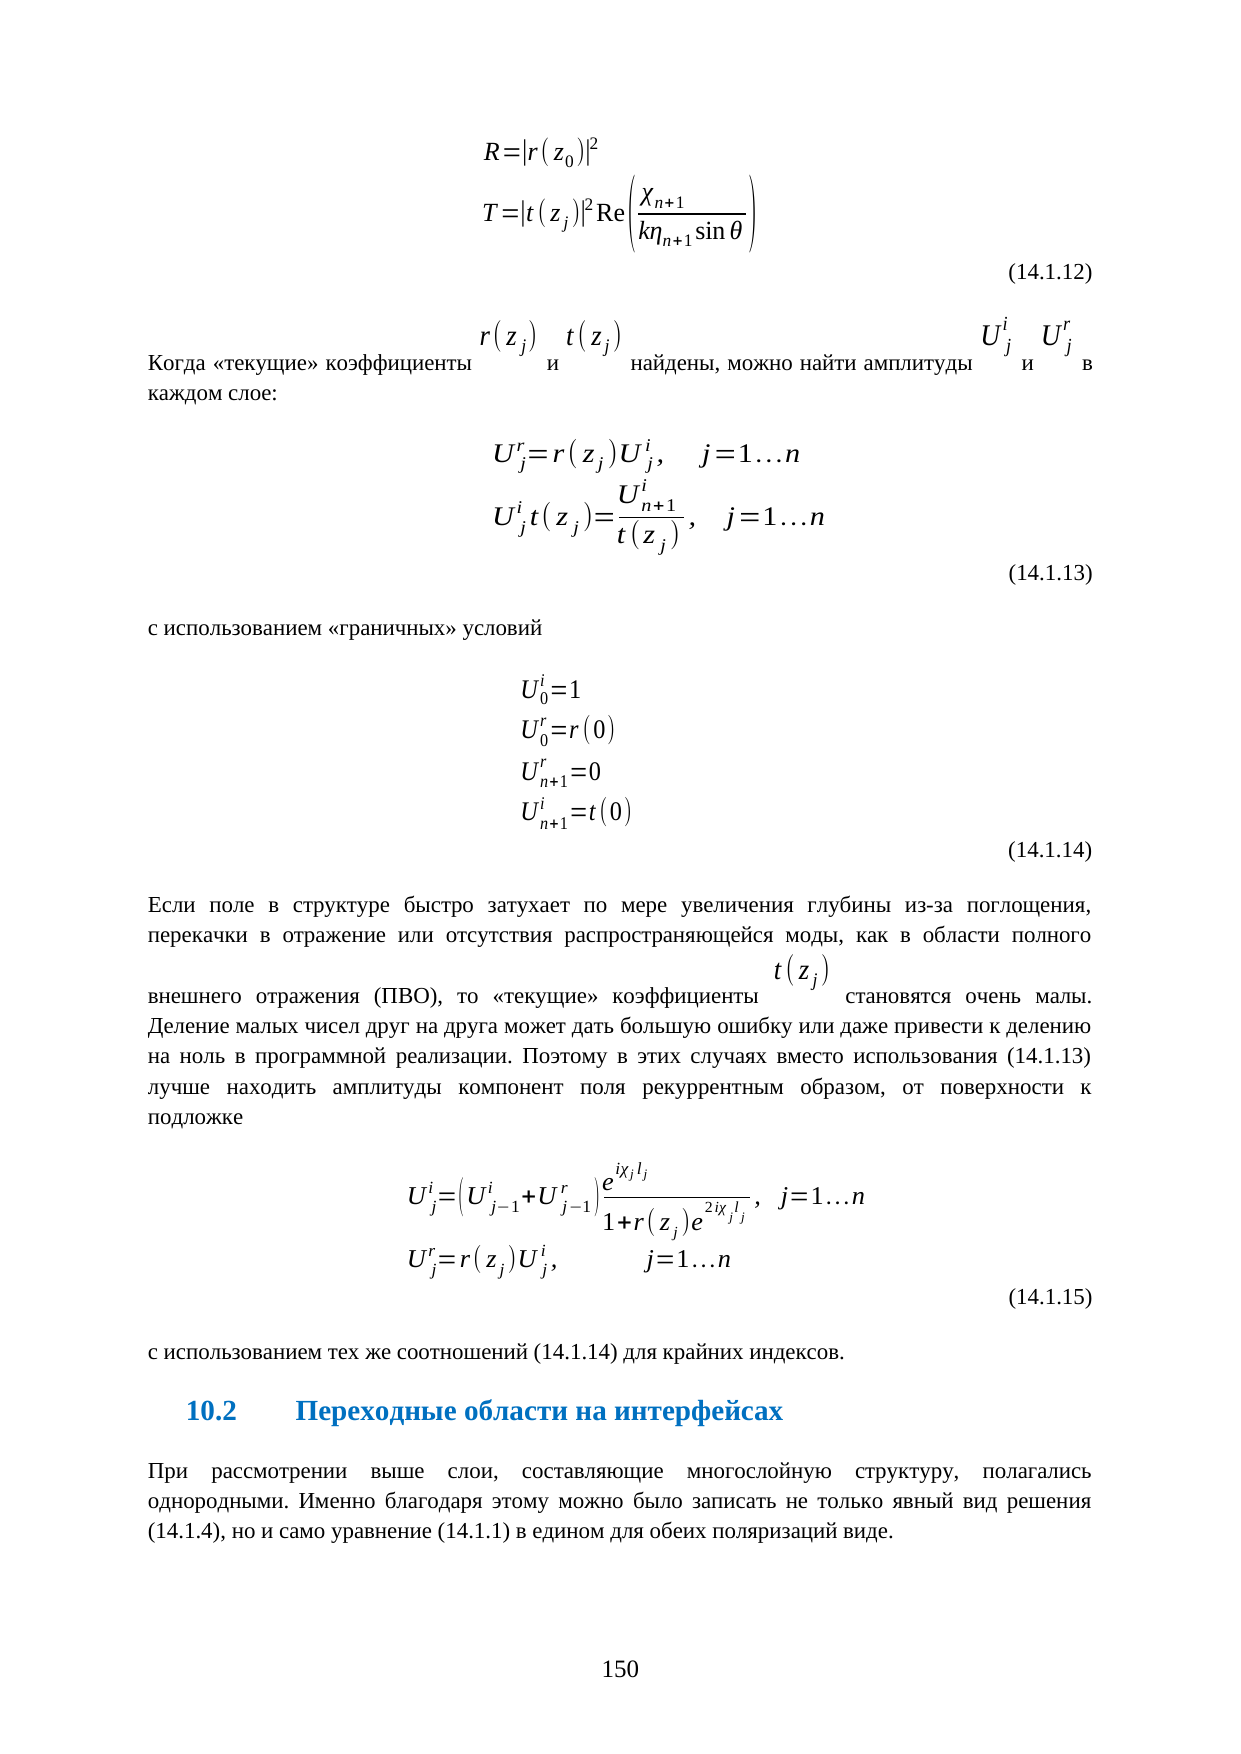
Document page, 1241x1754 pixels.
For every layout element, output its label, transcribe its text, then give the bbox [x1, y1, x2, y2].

text При рассмотрении выше слои, составляющие многослойную структуру, полагались однородными. Именно благодаря этому можно было записать не только явный вид решения (14.1.4), но и само уравнение (14.1.1) в едином для обеих поляризаций виде. [148, 1457, 1093, 1544]
text (14.1.13) [148, 434, 1093, 585]
text (14.1.14) [148, 669, 1093, 862]
text Если поле в структуре быстро затухает по мере увеличения глубины из-за поглощения, перекачки в отражение или отсутствия распространяющейся моды, как в области полного внешнего отражения (ПВО), то «текущие» коэффициенты становятся очень малы. Деление малых чисел друг на друга может дать большую ошибку или даже привести к делению на ноль в программной реализации. Поэтому в этих случаях вместо использования (14.1.13) лучше находить амплитуды компонент поля рекуррентным образом, от поверхности к подложке [148, 891, 1093, 1129]
subtitle Переходные области на интерфейсах [155, 1393, 1093, 1427]
text (14.1.15) [148, 1158, 1093, 1309]
text (14.1.12) [148, 133, 1093, 284]
text с использованием тех же соотношений (14.1.14) для крайних индексов. [148, 1338, 1093, 1365]
text с использованием «граничных» условий [148, 614, 1093, 641]
text Когда «текущие» коэффициенты и найдены, можно найти амплитуды и в каждом слое: [148, 313, 1093, 405]
